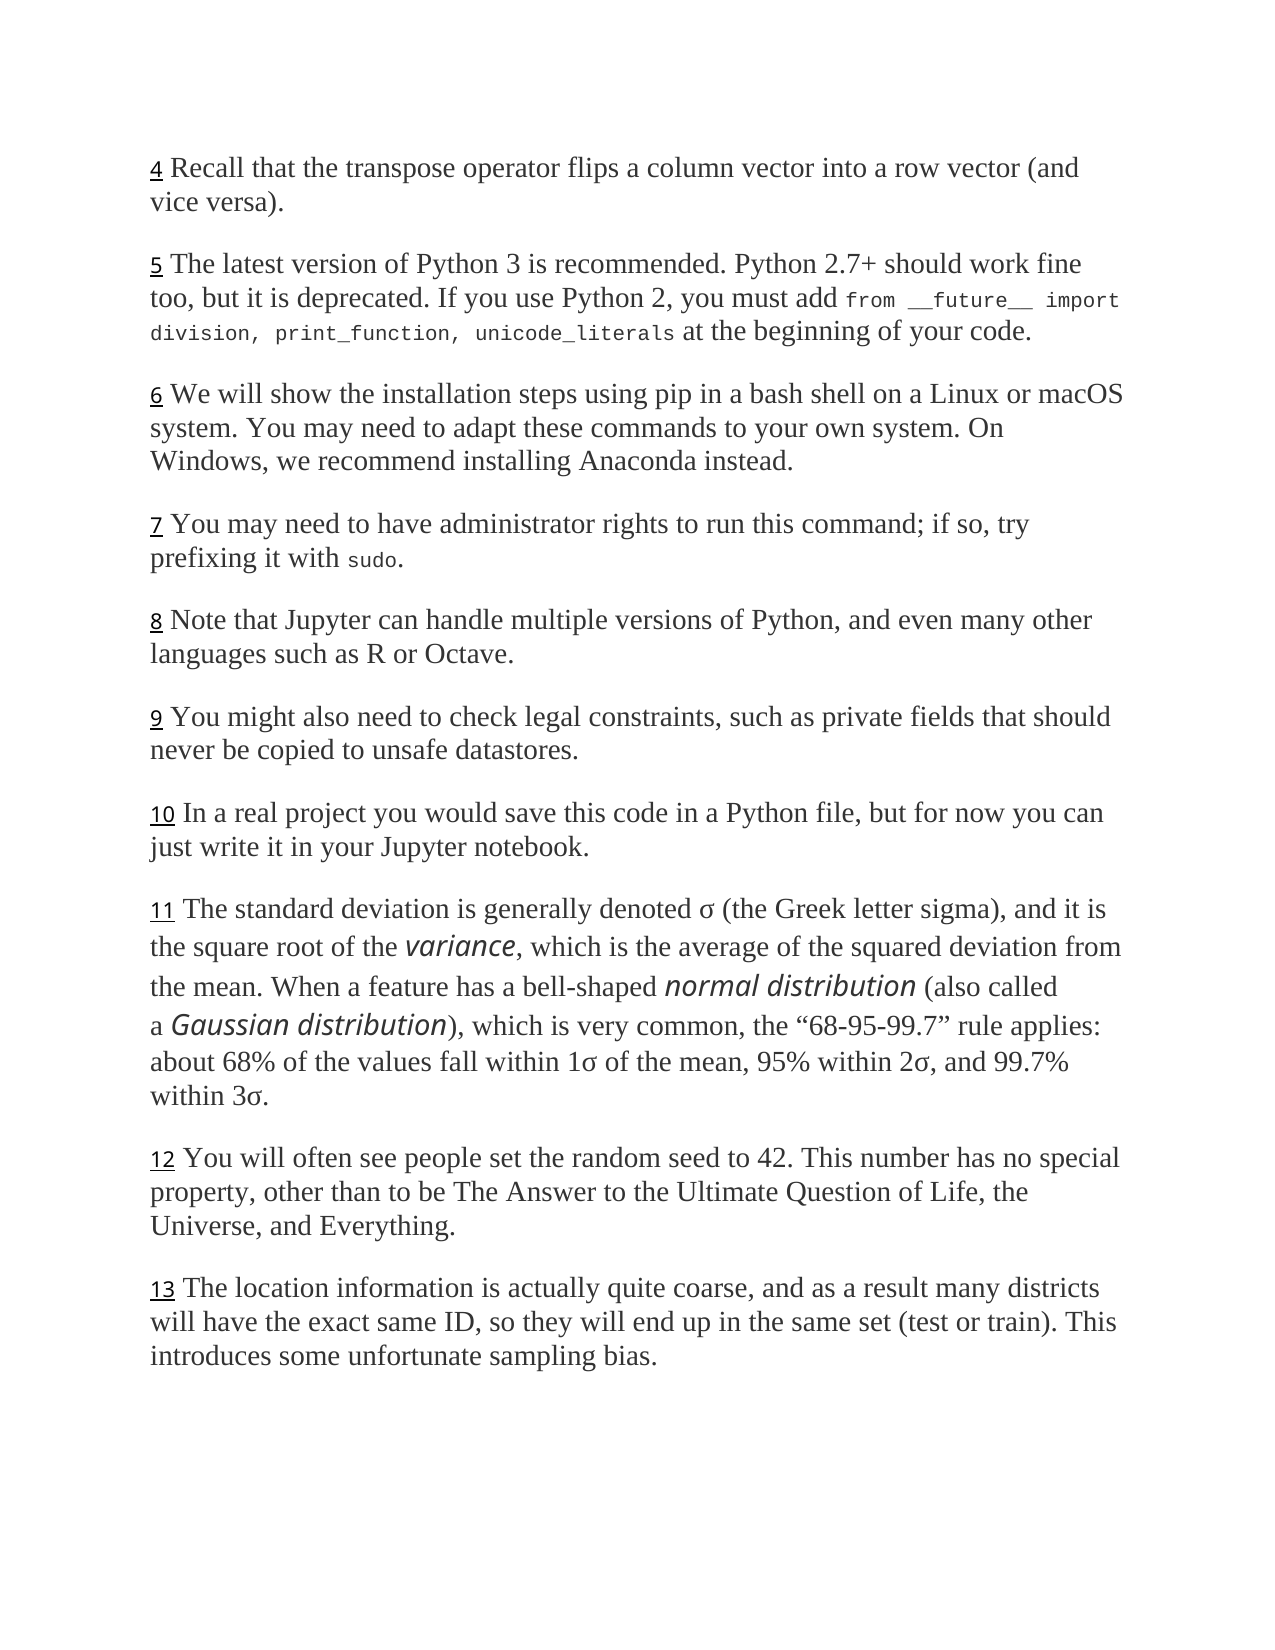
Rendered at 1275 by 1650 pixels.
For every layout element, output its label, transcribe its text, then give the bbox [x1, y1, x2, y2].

text 10 In a real project you would save this code in a Python file, but for now you can just write it in your Jupyter notebook. [150, 795, 1125, 862]
text 12 You will often see people set the random seed to 42. This number has no special property, other than to be The Answer to the Ultimate Question of Life, the Universe, and Everything. [150, 1141, 1125, 1241]
text 13 The location information is actually quite coarse, and as a result many districts will have the exact same ID, so they will end up in the same set (test or train). This introduces some unfortunate sampling bias. [150, 1270, 1125, 1371]
text 11 The standard deviation is generally denoted σ (the Greek letter sigma), and it is the square root of the variance, which is the average of the squared deviation from the mean. When a feature has a bell-shaped normal distribution (also called a Gaussian distribution), which is very common, the “68-95-99.7” rule applies: about 68% of the values fall within 1σ of the mean, 95% within 2σ, and 99.7% within 3σ. [150, 892, 1125, 1111]
text 8 Note that Jupyter can handle multiple versions of Python, and even many other languages such as R or Octave. [150, 602, 1125, 670]
text 5 The latest version of Python 3 is recommended. Python 2.7+ should work fine too, but it is deprecated. If you use Python 2, you must add from __future__ import division, print_function, unicode_literals at the beginning of your code. [150, 246, 1125, 347]
text 9 You might also need to check legal constraints, such as private fields that should never be copied to unsafe datastores. [150, 699, 1125, 766]
text 6 We will show the installation steps using pip in a bash shell on a Linux or macOS system. You may need to adapt these commands to your own system. On Windows, we recommend installing Anaconda instead. [150, 376, 1125, 477]
text 7 You may need to have administrator rights to run this command; if so, try prefixing it with sudo. [150, 506, 1125, 573]
text 4 Recall that the transpose operator flips a column vector into a row vector (and vice versa). [150, 150, 1125, 217]
